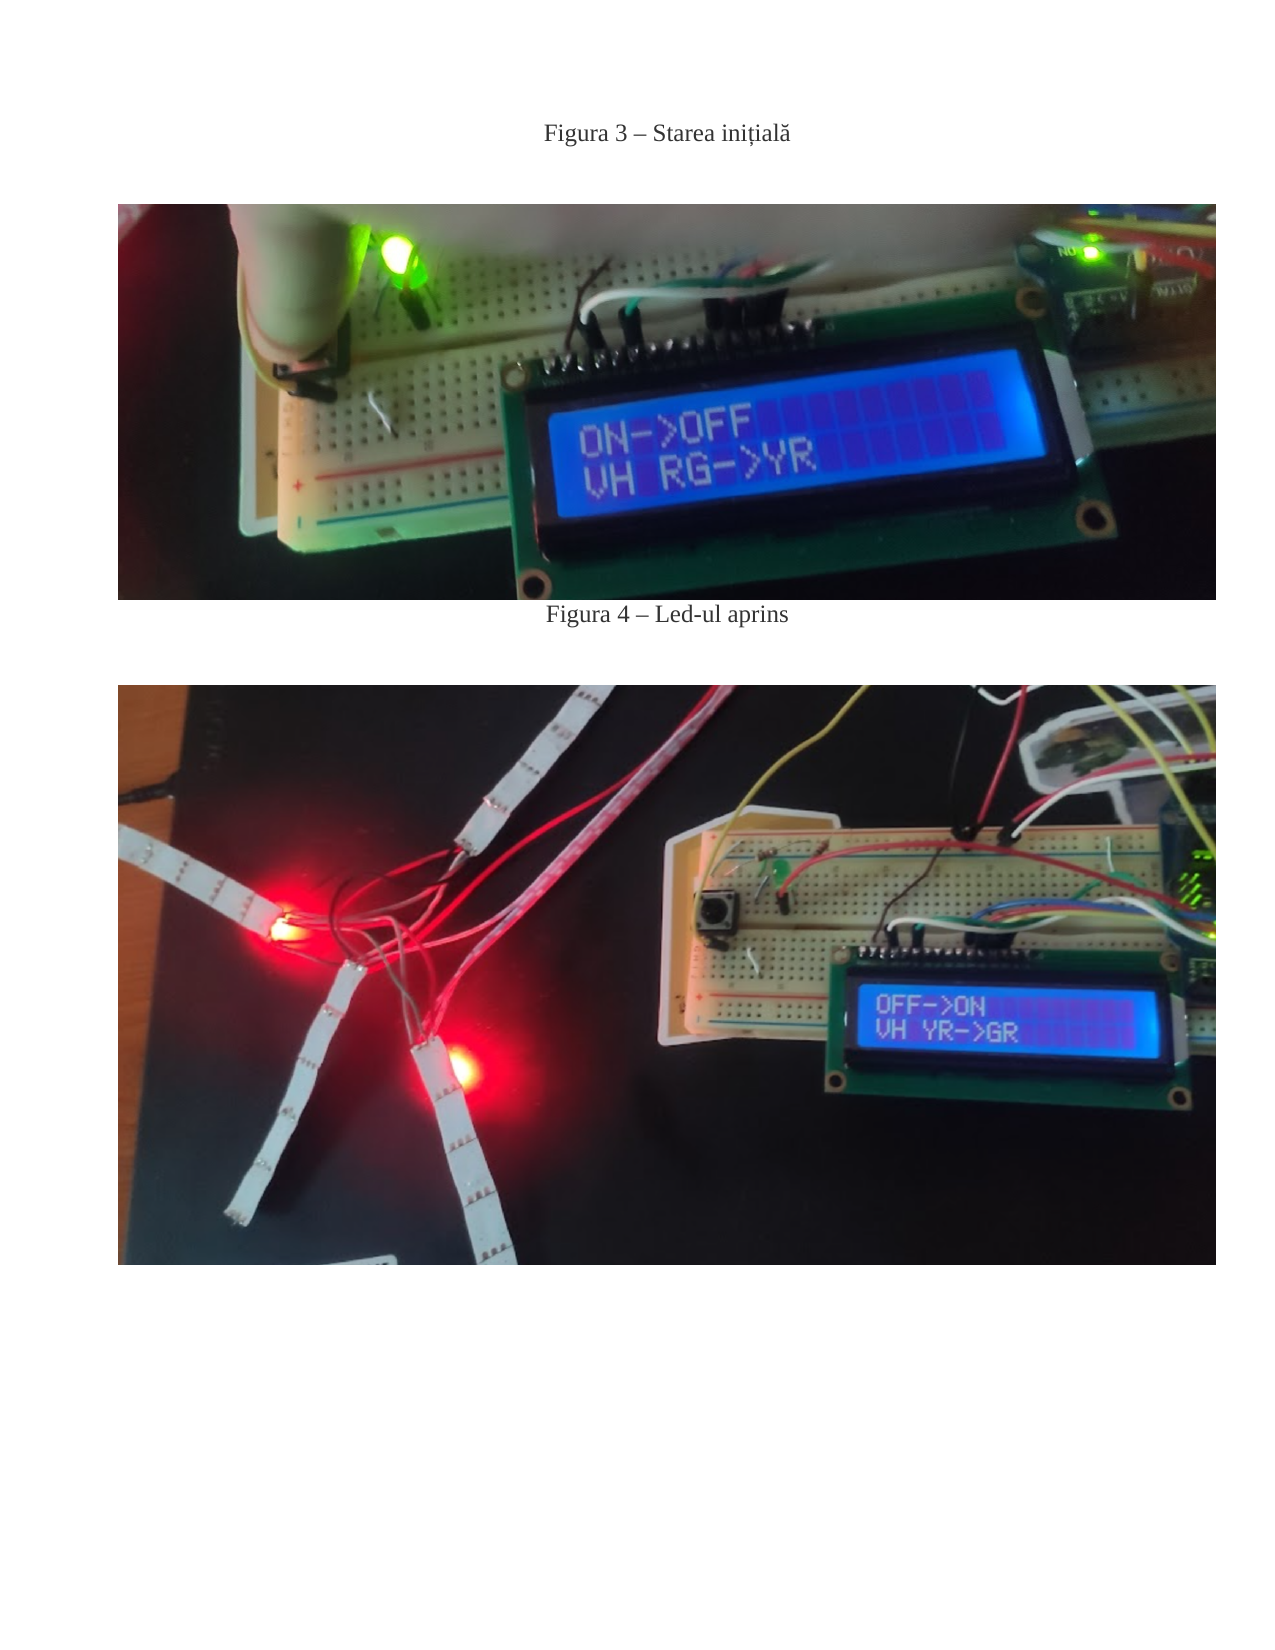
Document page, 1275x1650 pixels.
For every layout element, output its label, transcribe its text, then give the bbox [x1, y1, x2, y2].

text Figura 3 – Starea inițială [118, 118, 1216, 147]
picture [118, 685, 1216, 1265]
picture [118, 204, 1216, 600]
text Figura 4 – Led-ul aprins [118, 600, 1216, 628]
